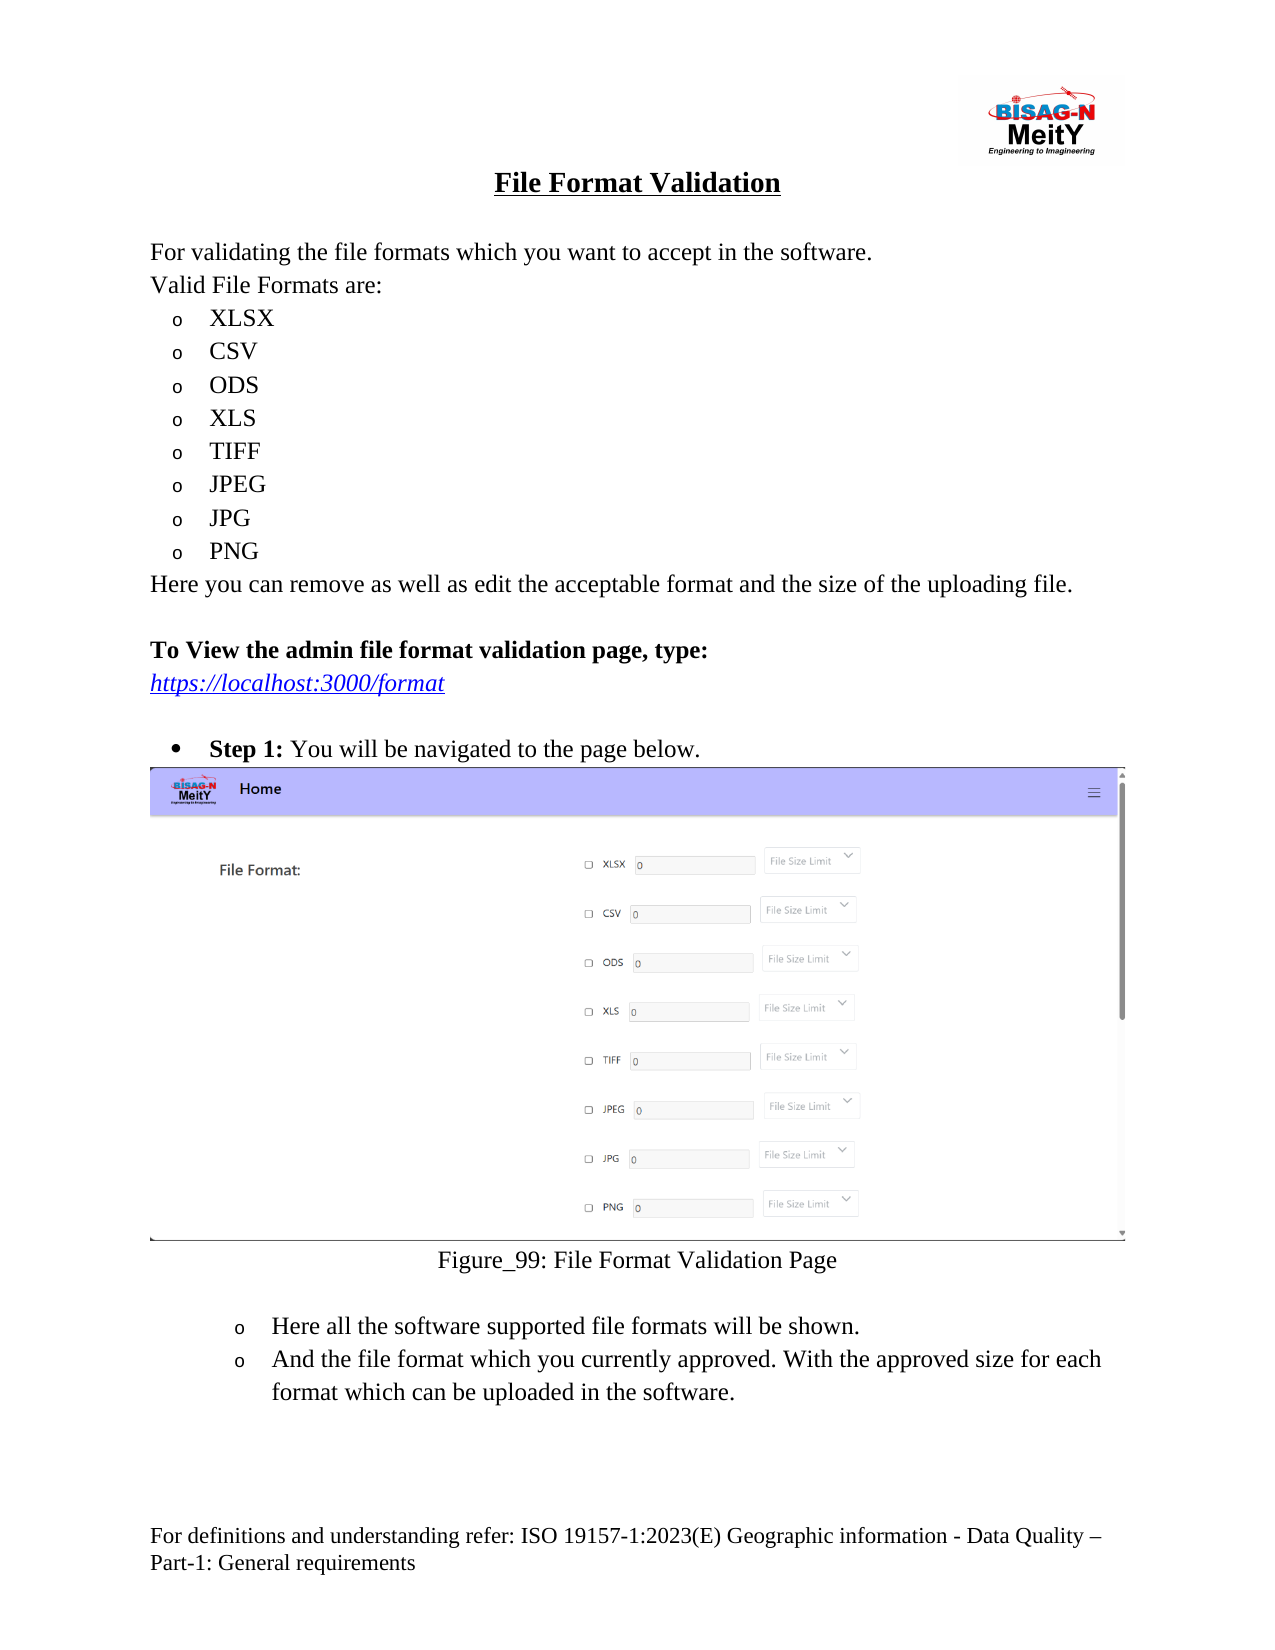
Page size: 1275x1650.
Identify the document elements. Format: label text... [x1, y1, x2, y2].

text Here you can remove as well as edit the acceptable format and the size of the uploading file. [150, 569, 1125, 598]
text To View the admin file format validation page, type: https://localhost:3000/format [150, 635, 1125, 697]
list Step 1: You will be navigated to the page below. [172, 734, 1125, 763]
list CSV [172, 336, 1125, 365]
list TIFF [172, 436, 1125, 465]
list JPG [172, 503, 1125, 532]
list Here all the software supported file formats will be shown. [234, 1311, 1125, 1340]
list XLS [172, 403, 1125, 432]
list JPEG [172, 469, 1125, 498]
list XLSX [172, 303, 1125, 332]
text Valid File Formats are: [150, 270, 1125, 299]
list PNG [172, 536, 1125, 565]
text For validating the file formats which you want to accept in the software. [150, 237, 1125, 266]
text File Format Validation [150, 166, 1125, 199]
picture [957, 75, 1125, 166]
list And the file format which you currently approved. With the approved size for each format which can be uploaded in the software. [234, 1344, 1125, 1406]
picture [150, 767, 1125, 1241]
list ODS [172, 370, 1125, 399]
text Figure_99: File Format Validation Page [150, 1245, 1125, 1273]
